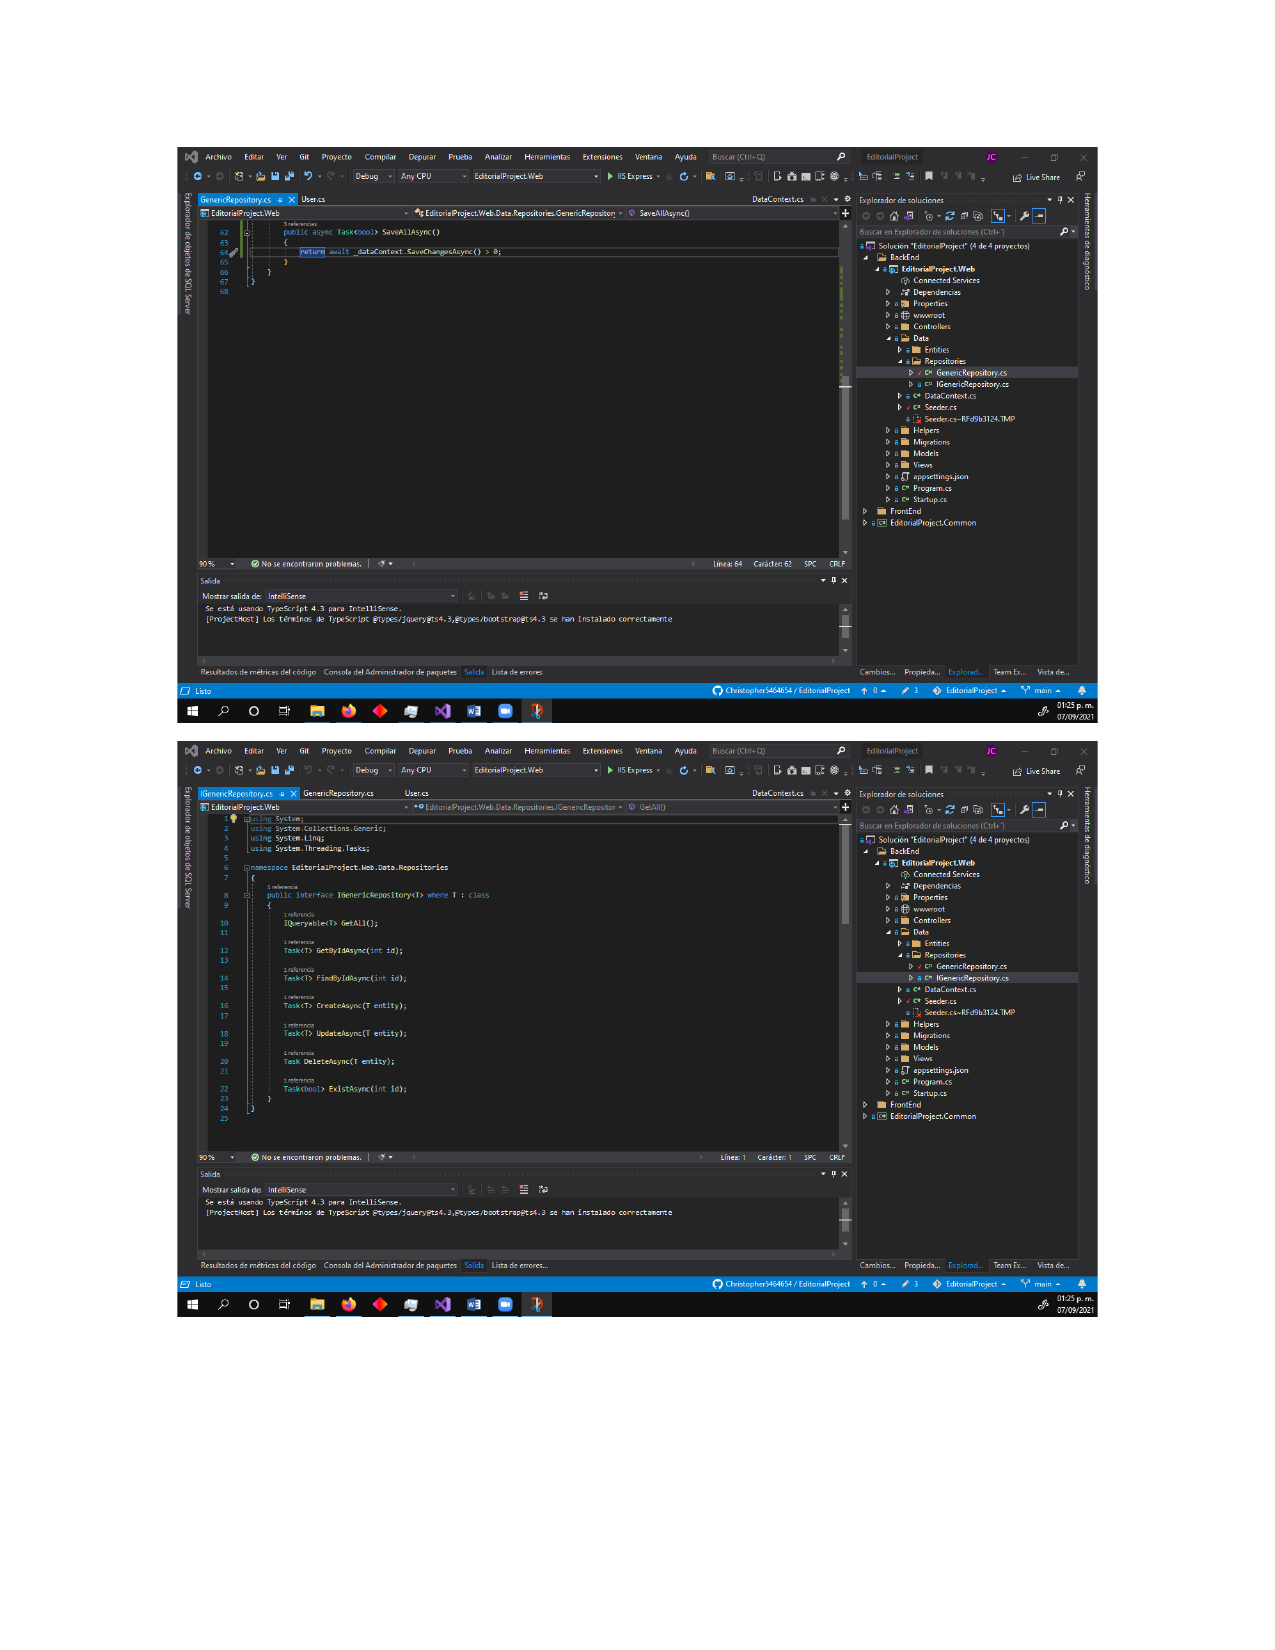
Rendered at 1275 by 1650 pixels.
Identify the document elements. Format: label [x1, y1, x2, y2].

picture [177, 147, 1098, 723]
picture [177, 741, 1098, 1317]
